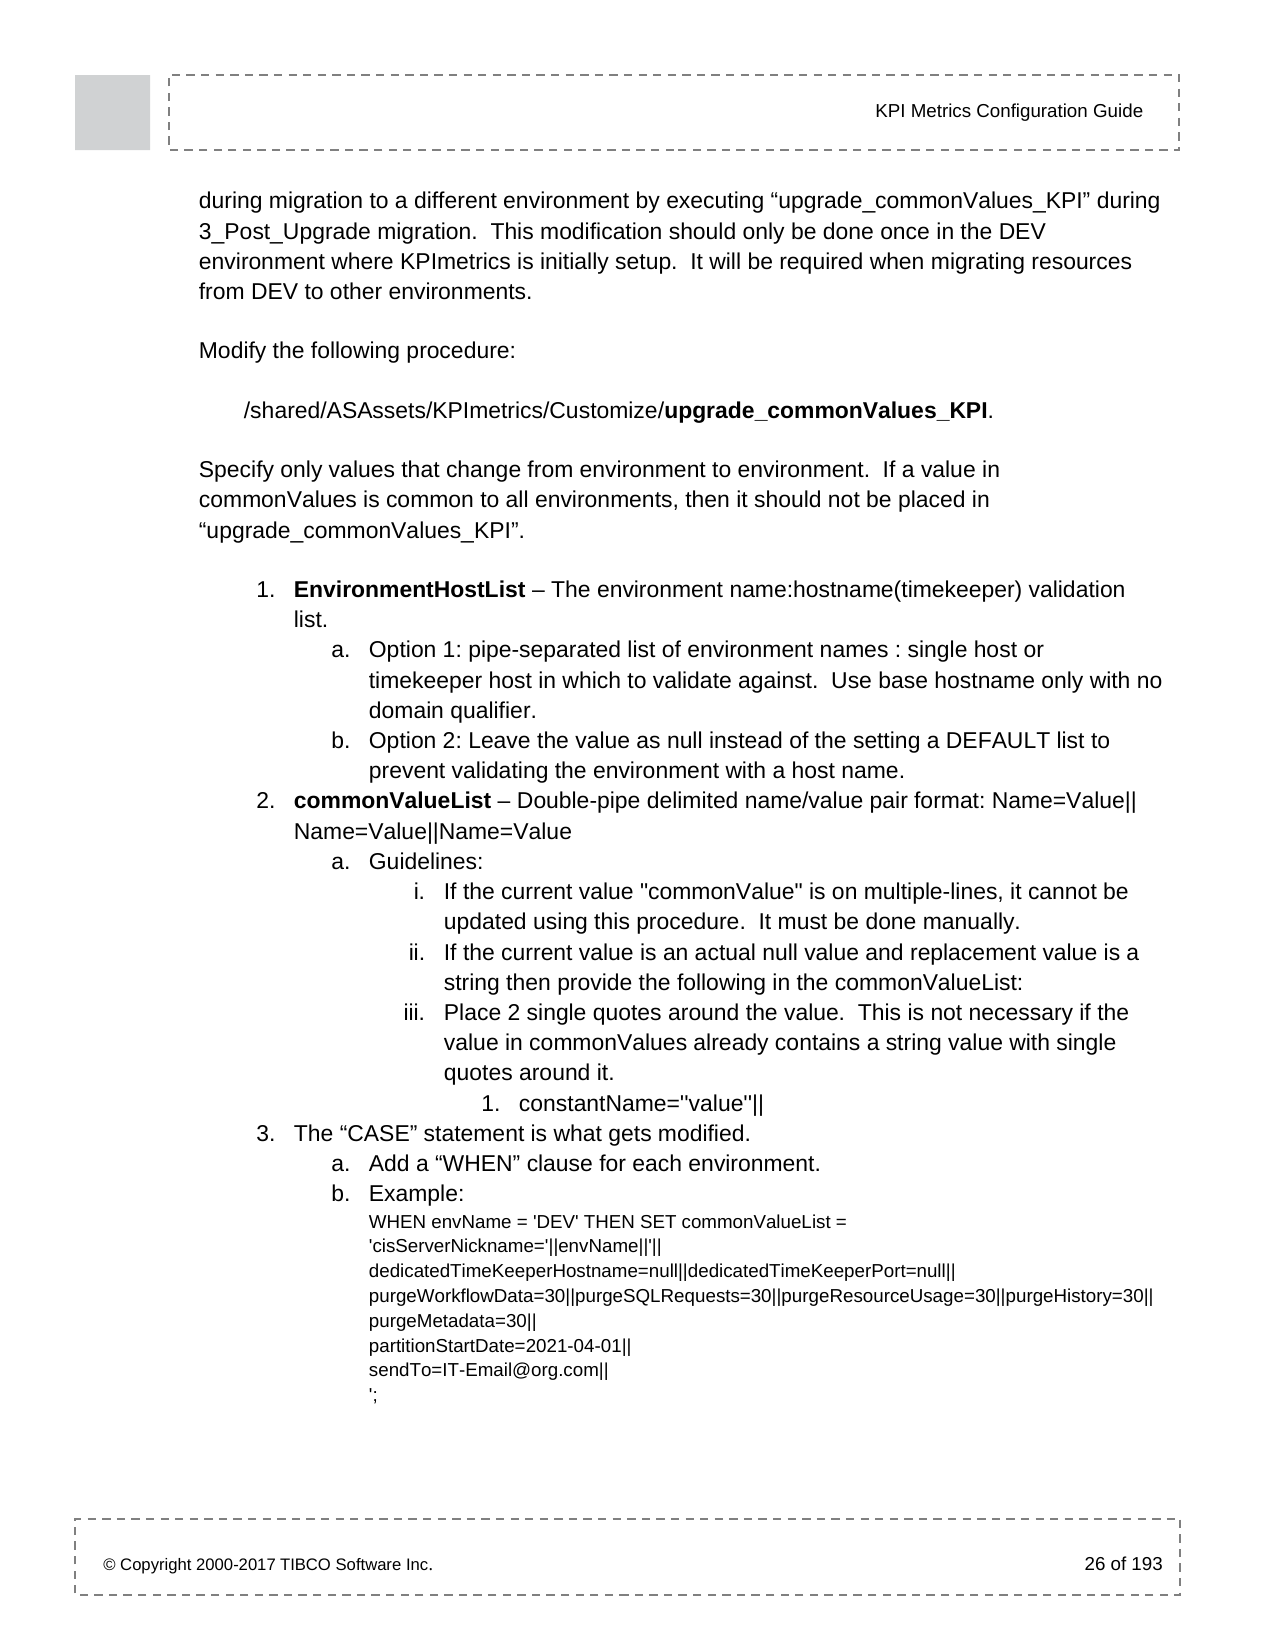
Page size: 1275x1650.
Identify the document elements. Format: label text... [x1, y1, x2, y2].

list Option 1: pipe-separated list of environment names : single host or timekeeper host in which to validate against. Use base hostname only with no domain qualifier. [331, 636, 1162, 723]
text WHEN envName = 'DEV' THEN SET commonValueList = [369, 1210, 1162, 1232]
text Specify only values that change from environment to environment. If a value in commonValues is common to all environments, then it should not be placed in “upgrade_commonValues_KPI”. [199, 456, 1162, 543]
list constantName=''value''|| [481, 1089, 1162, 1116]
list The “CASE” statement is what gets modified. [256, 1120, 1162, 1146]
list Place 2 single quotes around the value. This is not necessary if the value in commonValues already contains a string value with single quotes around it. [425, 999, 1162, 1086]
list Option 2: Leave the value as null instead of the setting a DEFAULT list to prevent validating the environment with a host name. [331, 727, 1162, 784]
text 'cisServerNickname='||envName||'|| [369, 1235, 1162, 1257]
list Guidelines: [331, 848, 1162, 874]
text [199, 187, 1162, 304]
list If the current value is an actual null value and replacement value is a string then provide the following in the commonValueList: [425, 938, 1162, 995]
text dedicatedTimeKeeperHostname=null||dedicatedTimeKeeperPort=null|| [369, 1260, 1162, 1282]
list commonValueList – Double-pipe delimited name/value pair format: Name=Value||Name=Value||Name=Value [256, 787, 1162, 844]
text Modify the following procedure: [199, 337, 1162, 364]
text sendTo=IT-Email@org.com|| [369, 1359, 1162, 1381]
list Add a “WHEN” clause for each environment. [331, 1150, 1162, 1176]
text purgeWorkflowData=30||purgeSQLRequests=30||purgeResourceUsage=30||purgeHistory=30||purgeMetadata=30|| [369, 1285, 1162, 1331]
text /shared/ASAssets/KPImetrics/Customize/upgrade_commonValues_KPI. [244, 397, 1162, 423]
list Example: [331, 1180, 1162, 1207]
text partitionStartDate=2021-04-01|| [369, 1334, 1162, 1356]
list If the current value "commonValue" is on multiple-lines, it cannot be updated using this procedure. It must be done manually. [425, 878, 1162, 935]
text '; [369, 1384, 1162, 1406]
list EnvironmentHostList – The environment name:hostname(timekeeper) validation list. [256, 576, 1162, 633]
